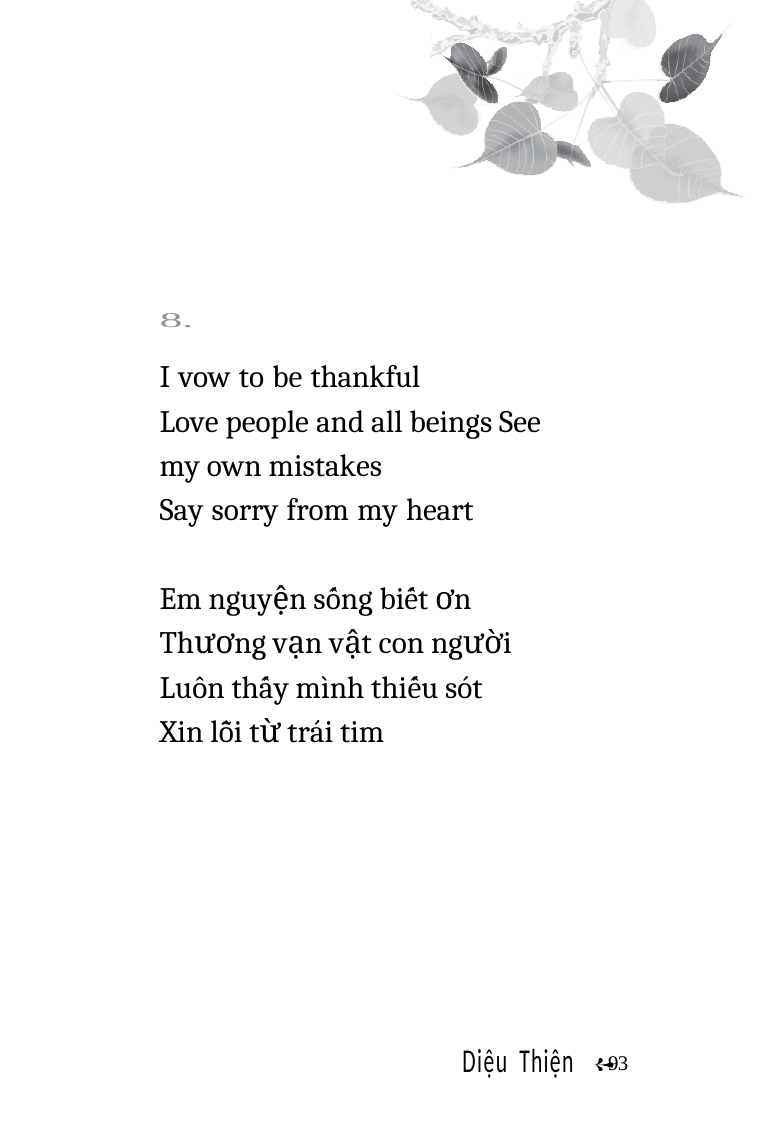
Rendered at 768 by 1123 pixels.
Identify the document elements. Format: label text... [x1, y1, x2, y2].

picture [593, 1058, 614, 1071]
text Say sorry from my heart [159, 492, 738, 528]
text I vow to be thankful [159, 360, 738, 396]
text Love people and all beings See my own mistakes [159, 404, 550, 484]
picture [395, 0, 746, 204]
text Em nguyện sống biết ơn Thương vạn vật con người Luôn thấy mình thiếu sót Xin lỗi từ trái tim [159, 582, 530, 750]
text 8. [159, 308, 738, 332]
